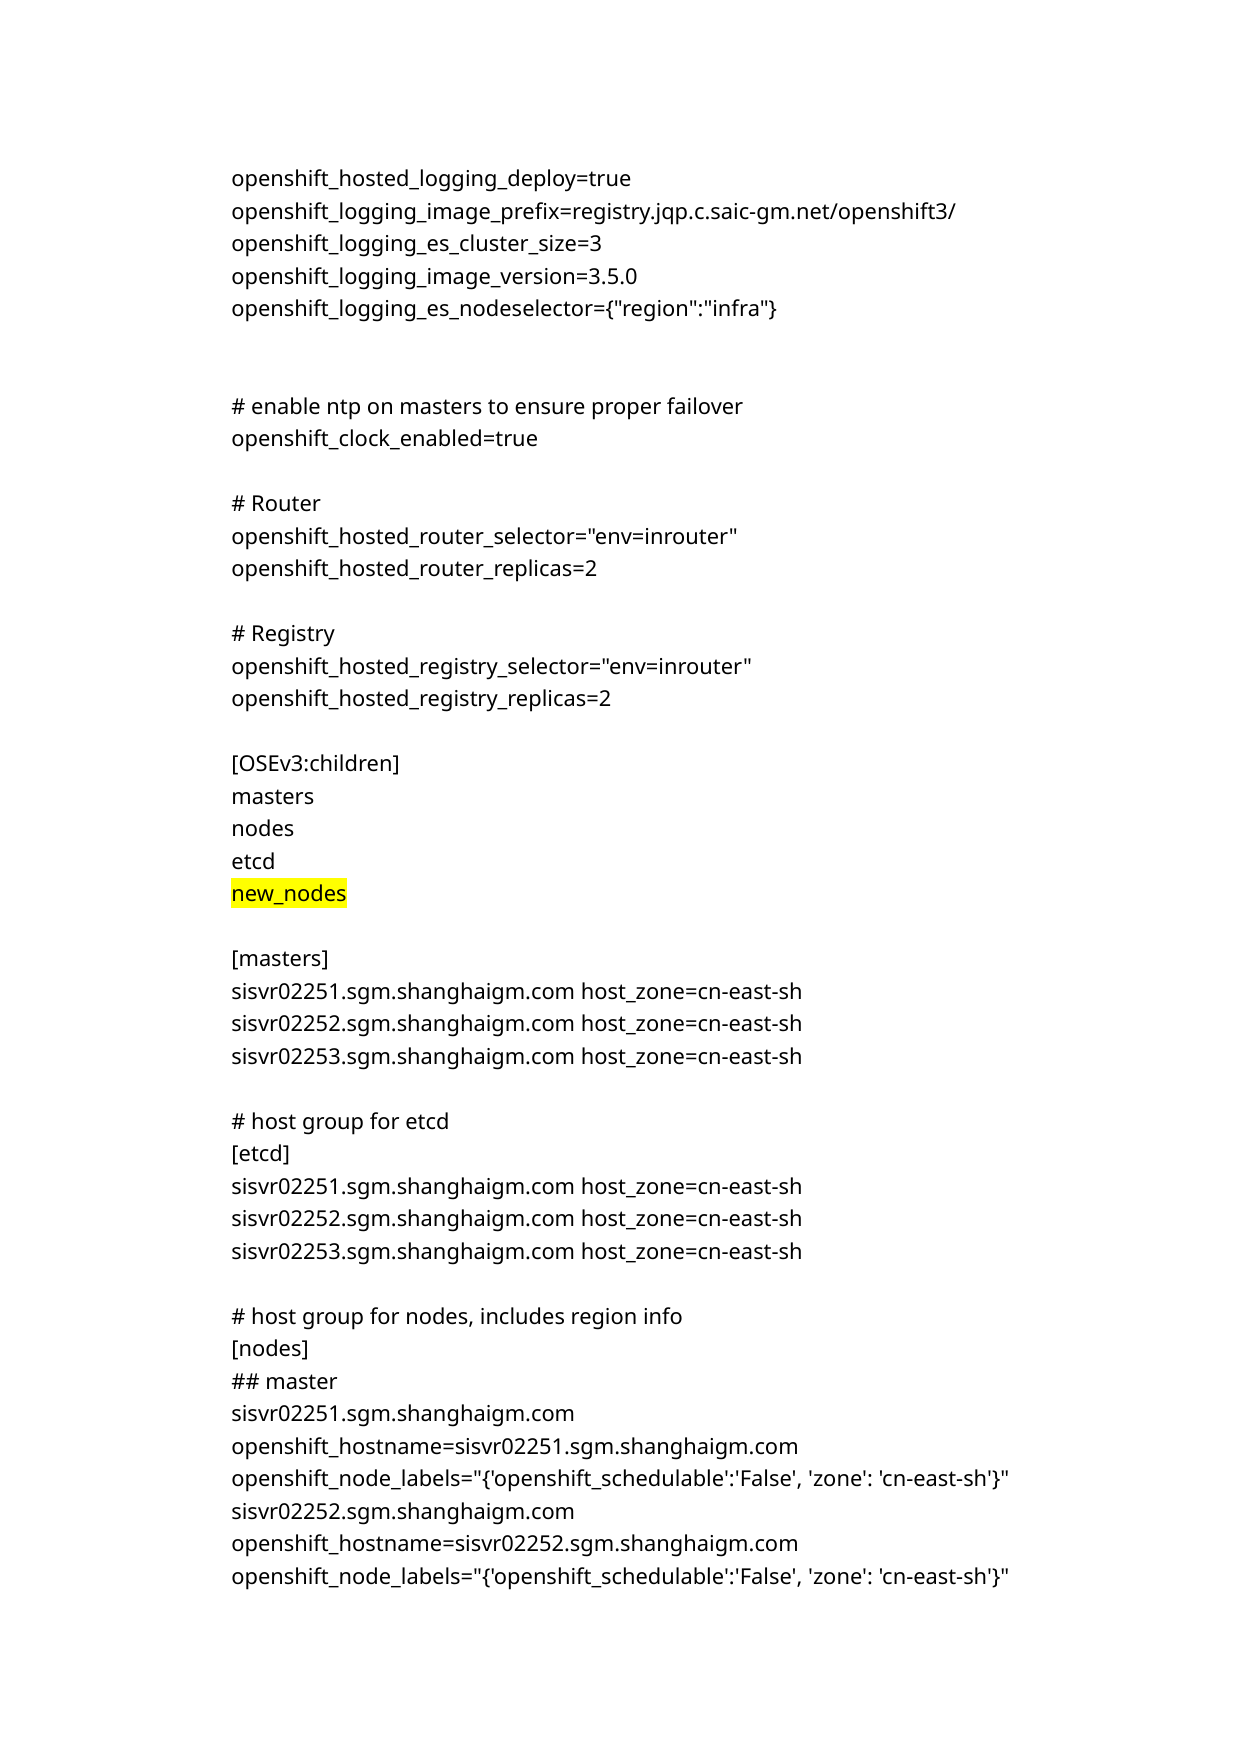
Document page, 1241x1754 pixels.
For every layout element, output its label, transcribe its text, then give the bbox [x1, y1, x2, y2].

text ## master [231, 1364, 1053, 1397]
text openshift_logging_image_prefix=registry.jqp.c.saic-gm.net/openshift3/ [231, 194, 1053, 227]
text [etcd] [231, 1137, 1053, 1169]
text openshift_hosted_router_selector="env=inrouter" [231, 519, 1053, 552]
text # Registry [231, 617, 1053, 649]
text openshift_clock_enabled=true [231, 422, 1053, 454]
text # host group for nodes, includes region info [231, 1299, 1053, 1332]
text nodes [231, 812, 1053, 844]
text [nodes] [231, 1332, 1053, 1364]
text sisvr02253.sgm.shanghaigm.com host_zone=cn-east-sh [231, 1039, 1053, 1072]
text masters [231, 779, 1053, 812]
text openshift_logging_image_version=3.5.0 [231, 259, 1053, 292]
text openshift_logging_es_nodeselector={"region":"infra"} [231, 292, 1053, 324]
text sisvr02253.sgm.shanghaigm.com host_zone=cn-east-sh [231, 1234, 1053, 1267]
text sisvr02252.sgm.shanghaigm.com openshift_hostname=sisvr02252.sgm.shanghaigm.com openshift_node_labels="{'openshift_schedulable':'False', 'zone': 'cn-east-sh'}" [231, 1494, 1053, 1592]
text # Router [231, 487, 1053, 519]
text [masters] [231, 942, 1053, 974]
text new_nodes [231, 877, 1053, 909]
text openshift_hosted_logging_deploy=true [231, 162, 1053, 194]
text openshift_hosted_router_replicas=2 [231, 552, 1053, 584]
text openshift_logging_es_cluster_size=3 [231, 227, 1053, 259]
text sisvr02252.sgm.shanghaigm.com host_zone=cn-east-sh [231, 1007, 1053, 1039]
text etcd [231, 844, 1053, 877]
text [OSEv3:children] [231, 747, 1053, 779]
text sisvr02251.sgm.shanghaigm.com host_zone=cn-east-sh [231, 1169, 1053, 1202]
text # enable ntp on masters to ensure proper failover [231, 389, 1053, 422]
text openshift_hosted_registry_selector="env=inrouter" [231, 649, 1053, 682]
text sisvr02252.sgm.shanghaigm.com host_zone=cn-east-sh [231, 1202, 1053, 1234]
text sisvr02251.sgm.shanghaigm.com host_zone=cn-east-sh [231, 974, 1053, 1007]
text # host group for etcd [231, 1104, 1053, 1137]
text sisvr02251.sgm.shanghaigm.com openshift_hostname=sisvr02251.sgm.shanghaigm.com openshift_node_labels="{'openshift_schedulable':'False', 'zone': 'cn-east-sh'}" [231, 1397, 1053, 1494]
text openshift_hosted_registry_replicas=2 [231, 682, 1053, 714]
